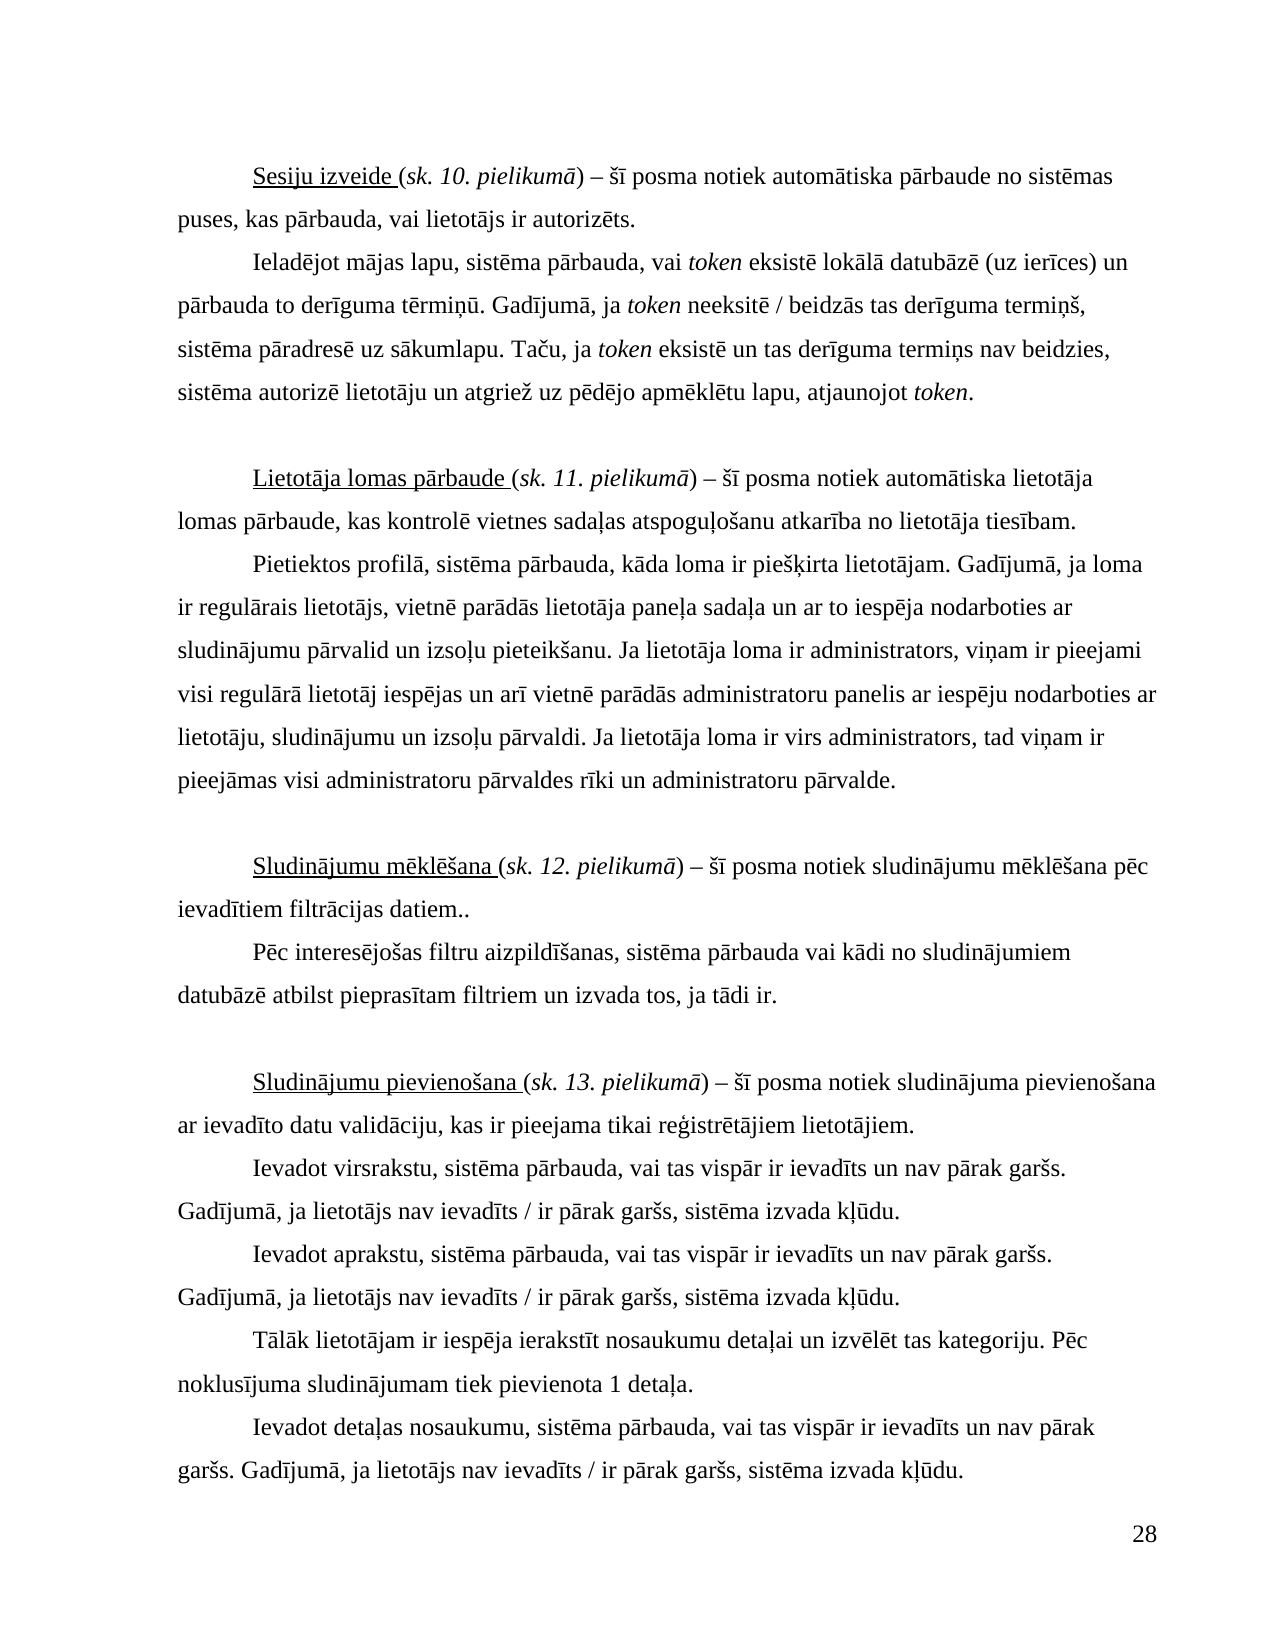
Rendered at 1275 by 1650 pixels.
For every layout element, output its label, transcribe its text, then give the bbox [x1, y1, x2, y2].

text Lietotāja lomas pārbaude (sk. 11. pielikumā) – šī posma notiek automātiska lietotāja lomas pārbaude, kas kontrolē vietnes sadaļas atspoguļošanu atkarība no lietotāja tiesībam. [177, 463, 1157, 535]
text Sludinājumu mēklēšana (sk. 12. pielikumā) – šī posma notiek sludinājumu mēklēšana pēc ievadītiem filtrācijas datiem.. [177, 851, 1157, 923]
text Ievadot detaļas nosaukumu, sistēma pārbauda, vai tas vispār ir ievadīts un nav pārak garšs. Gadījumā, ja lietotājs nav ievadīts / ir pārak garšs, sistēma izvada kļūdu. [177, 1412, 1157, 1484]
text Sludinājumu pievienošana (sk. 13. pielikumā) – šī posma notiek sludinājuma pievienošana ar ievadīto datu validāciju, kas ir pieejama tikai reģistrētājiem lietotājiem. [177, 1067, 1157, 1139]
text Pēc interesējošas filtru aizpildīšanas, sistēma pārbauda vai kādi no sludinājumiem datubāzē atbilst pieprasītam filtriem un izvada tos, ja tādi ir. [177, 937, 1157, 1009]
text Pietiektos profilā, sistēma pārbauda, kāda loma ir piešķirta lietotājam. Gadījumā, ja loma ir regulārais lietotājs, vietnē parādās lietotāja paneļa sadaļa un ar to iespēja nodarboties ar sludinājumu pārvalid un izsoļu pieteikšanu. Ja lietotāja loma ir administrators, viņam ir pieejami visi regulārā lietotāj iespējas un arī vietnē parādās administratoru panelis ar iespēju nodarboties ar lietotāju, sludinājumu un izsoļu pārvaldi. Ja lietotāja loma ir virs administrators, tad viņam ir pieejāmas visi administratoru pārvaldes rīki un administratoru pārvalde. [177, 549, 1157, 794]
text Ieladējot mājas lapu, sistēma pārbauda, vai token eksistē lokālā datubāzē (uz ierīces) un pārbauda to derīguma tērmiņū. Gadījumā, ja token neeksitē / beidzās tas derīguma termiņš, sistēma pāradresē uz sākumlapu. Taču, ja token eksistē un tas derīguma termiņs nav beidzies, sistēma autorizē lietotāju un atgriež uz pēdējo apmēklētu lapu, atjaunojot token. [177, 247, 1157, 406]
text Ievadot aprakstu, sistēma pārbauda, vai tas vispār ir ievadīts un nav pārak garšs. Gadījumā, ja lietotājs nav ievadīts / ir pārak garšs, sistēma izvada kļūdu. [177, 1239, 1157, 1311]
text Tālāk lietotājam ir iespēja ierakstīt nosaukumu detaļai un izvēlēt tas kategoriju. Pēc noklusījuma sludinājumam tiek pievienota 1 detaļa. [177, 1326, 1157, 1397]
text Sesiju izveide (sk. 10. pielikumā) – šī posma notiek automātiska pārbaude no sistēmas puses, kas pārbauda, vai lietotājs ir autorizēts. [177, 161, 1157, 233]
text Ievadot virsrakstu, sistēma pārbauda, vai tas vispār ir ievadīts un nav pārak garšs. Gadījumā, ja lietotājs nav ievadīts / ir pārak garšs, sistēma izvada kļūdu. [177, 1153, 1157, 1225]
